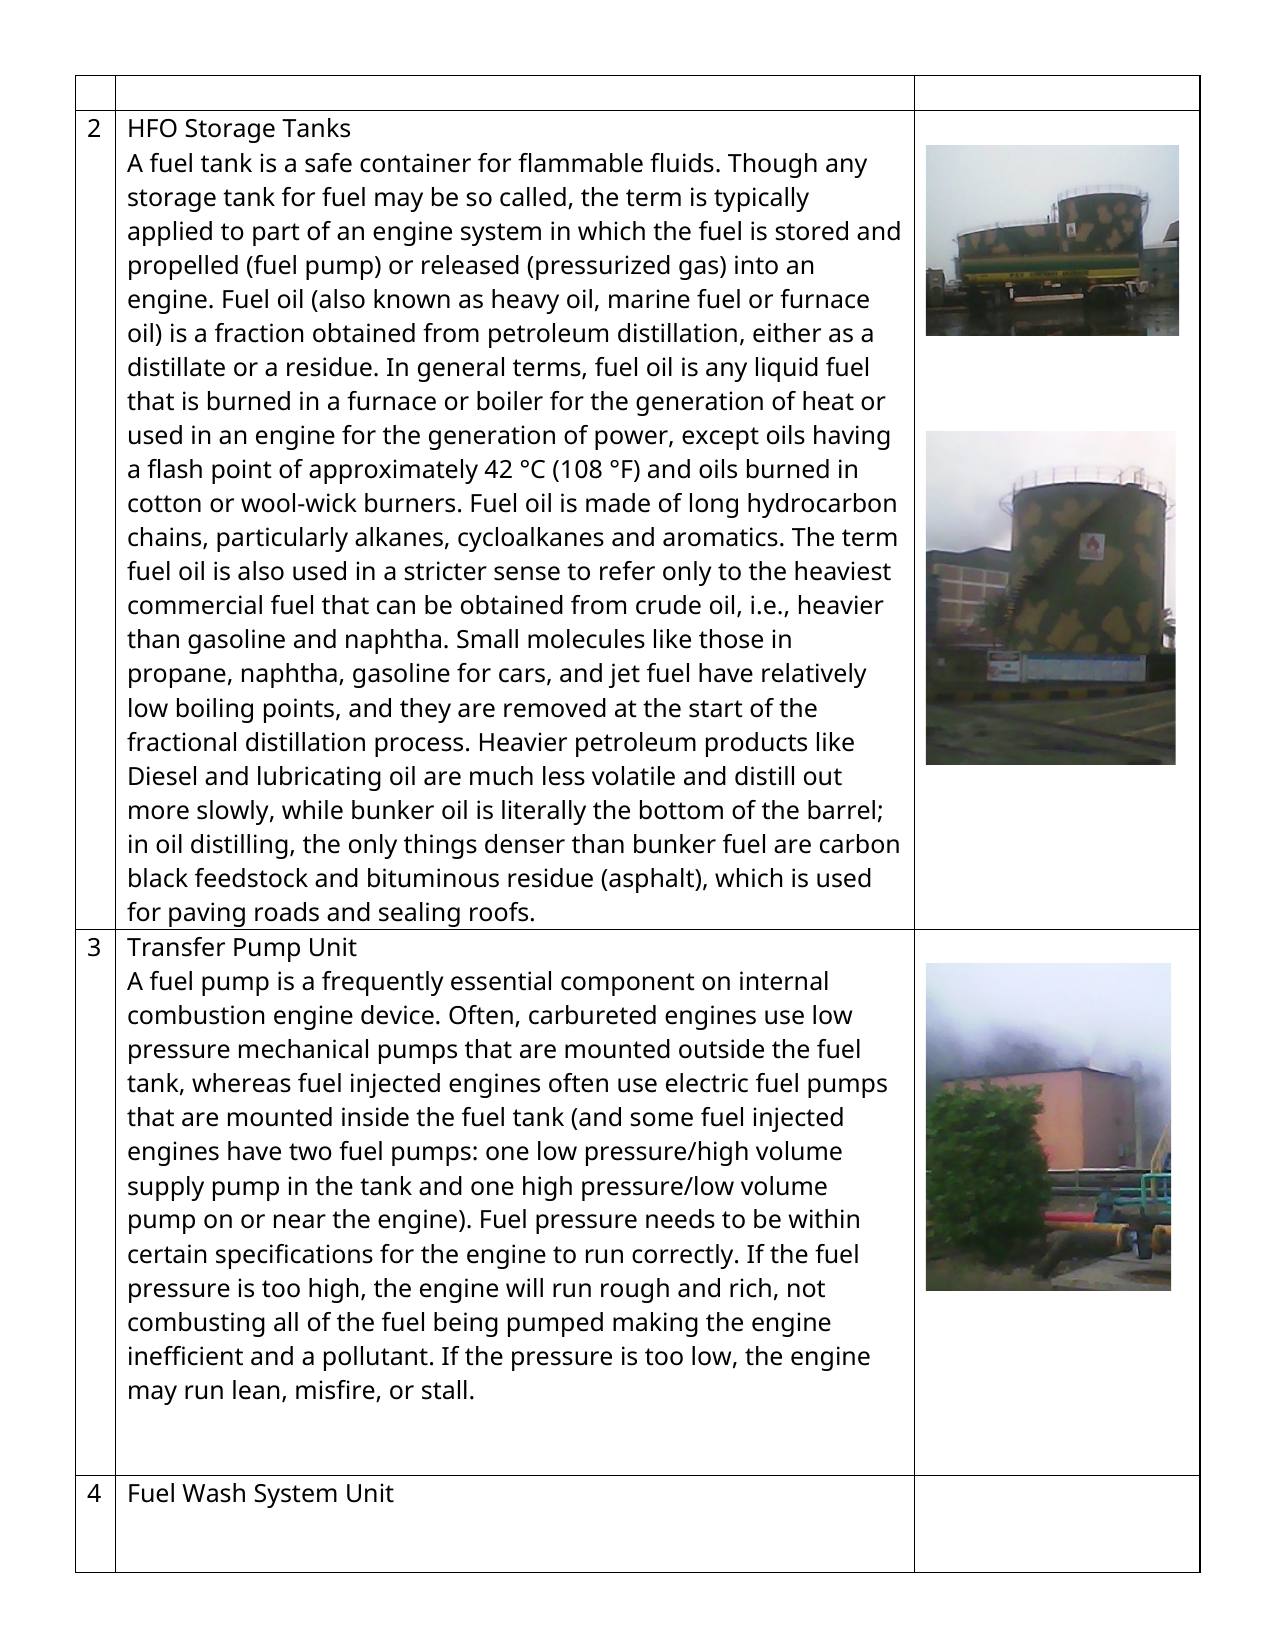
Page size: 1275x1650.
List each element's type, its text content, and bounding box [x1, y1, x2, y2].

table_header 1 [76, 76, 115, 110]
picture [925, 431, 1176, 765]
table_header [116, 76, 914, 110]
table_cell 3 [76, 930, 115, 1475]
table_cell 4 [76, 1476, 115, 1572]
table_cell [915, 111, 1199, 929]
table_cell [915, 1476, 1199, 1572]
table_cell [915, 930, 1199, 1475]
table_cell HFO Storage Tanks A fuel tank is a safe container for flammable fluids. Though any storage tank for fuel may be so called, the term is typically applied to part of an engine system in which the fuel is stored and propelled (fuel pump) or released (pressurized gas) into an engine. Fuel oil (also known as heavy oil, marine fuel or furnace oil) is a fraction obtained from petroleum distillation, either as a distillate or a residue. In general terms, fuel oil is any liquid fuel that is burned in a furnace or boiler for the generation of heat or used in an engine for the generation of power, except oils having a flash point of approximately 42 °C (108 °F) and oils burned in cotton or wool-wick burners. Fuel oil is made of long hydrocarbon chains, particularly alkanes, cycloalkanes and aromatics. The term fuel oil is also used in a stricter sense to refer only to the heaviest commercial fuel that can be obtained from crude oil, i.e., heavier than gasoline and naphtha. Small molecules like those in propane, naphtha, gasoline for cars, and jet fuel have relatively low boiling points, and they are removed at the start of the fractional distillation process. Heavier petroleum products like Diesel and lubricating oil are much less volatile and distill out more slowly, while bunker oil is literally the bottom of the barrel; in oil distilling, the only things denser than bunker fuel are carbon black feedstock and bituminous residue (asphalt), which is used for paving roads and sealing roofs. [116, 111, 914, 929]
table_cell 2 [76, 111, 115, 929]
table_cell Fuel Wash System Unit [116, 1476, 914, 1572]
picture [925, 145, 1180, 336]
picture [925, 963, 1172, 1291]
table_header [915, 76, 1199, 110]
table_cell Transfer Pump Unit A fuel pump is a frequently essential component on internal combustion engine device. Often, carbureted engines use low pressure mechanical pumps that are mounted outside the fuel tank, whereas fuel injected engines often use electric fuel pumps that are mounted inside the fuel tank (and some fuel injected engines have two fuel pumps: one low pressure/high volume supply pump in the tank and one high pressure/low volume pump on or near the engine). Fuel pressure needs to be within certain specifications for the engine to run correctly. If the fuel pressure is too high, the engine will run rough and rich, not combusting all of the fuel being pumped making the engine inefficient and a pollutant. If the pressure is too low, the engine may run lean, misfire, or stall. [116, 930, 914, 1475]
